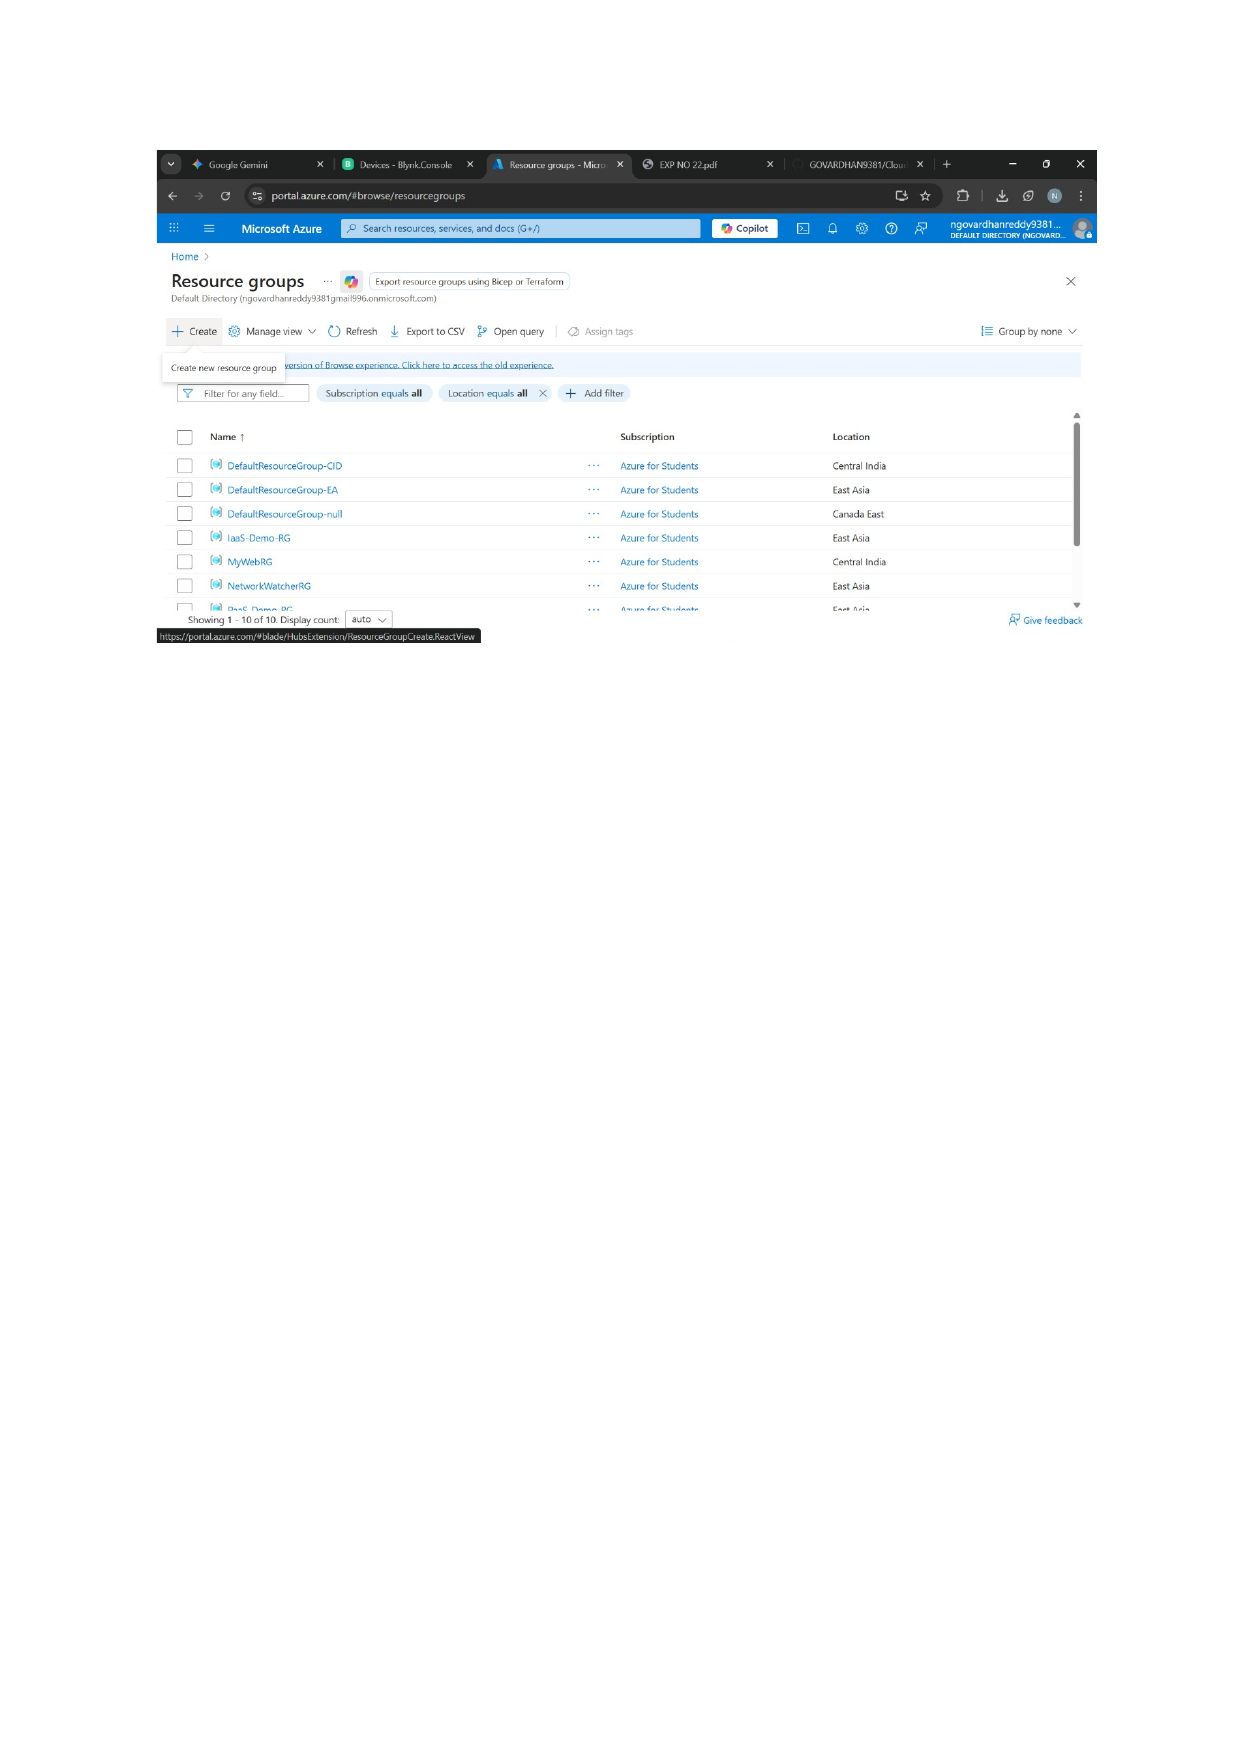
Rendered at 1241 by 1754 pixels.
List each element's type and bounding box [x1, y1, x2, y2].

picture [156, 150, 1097, 643]
